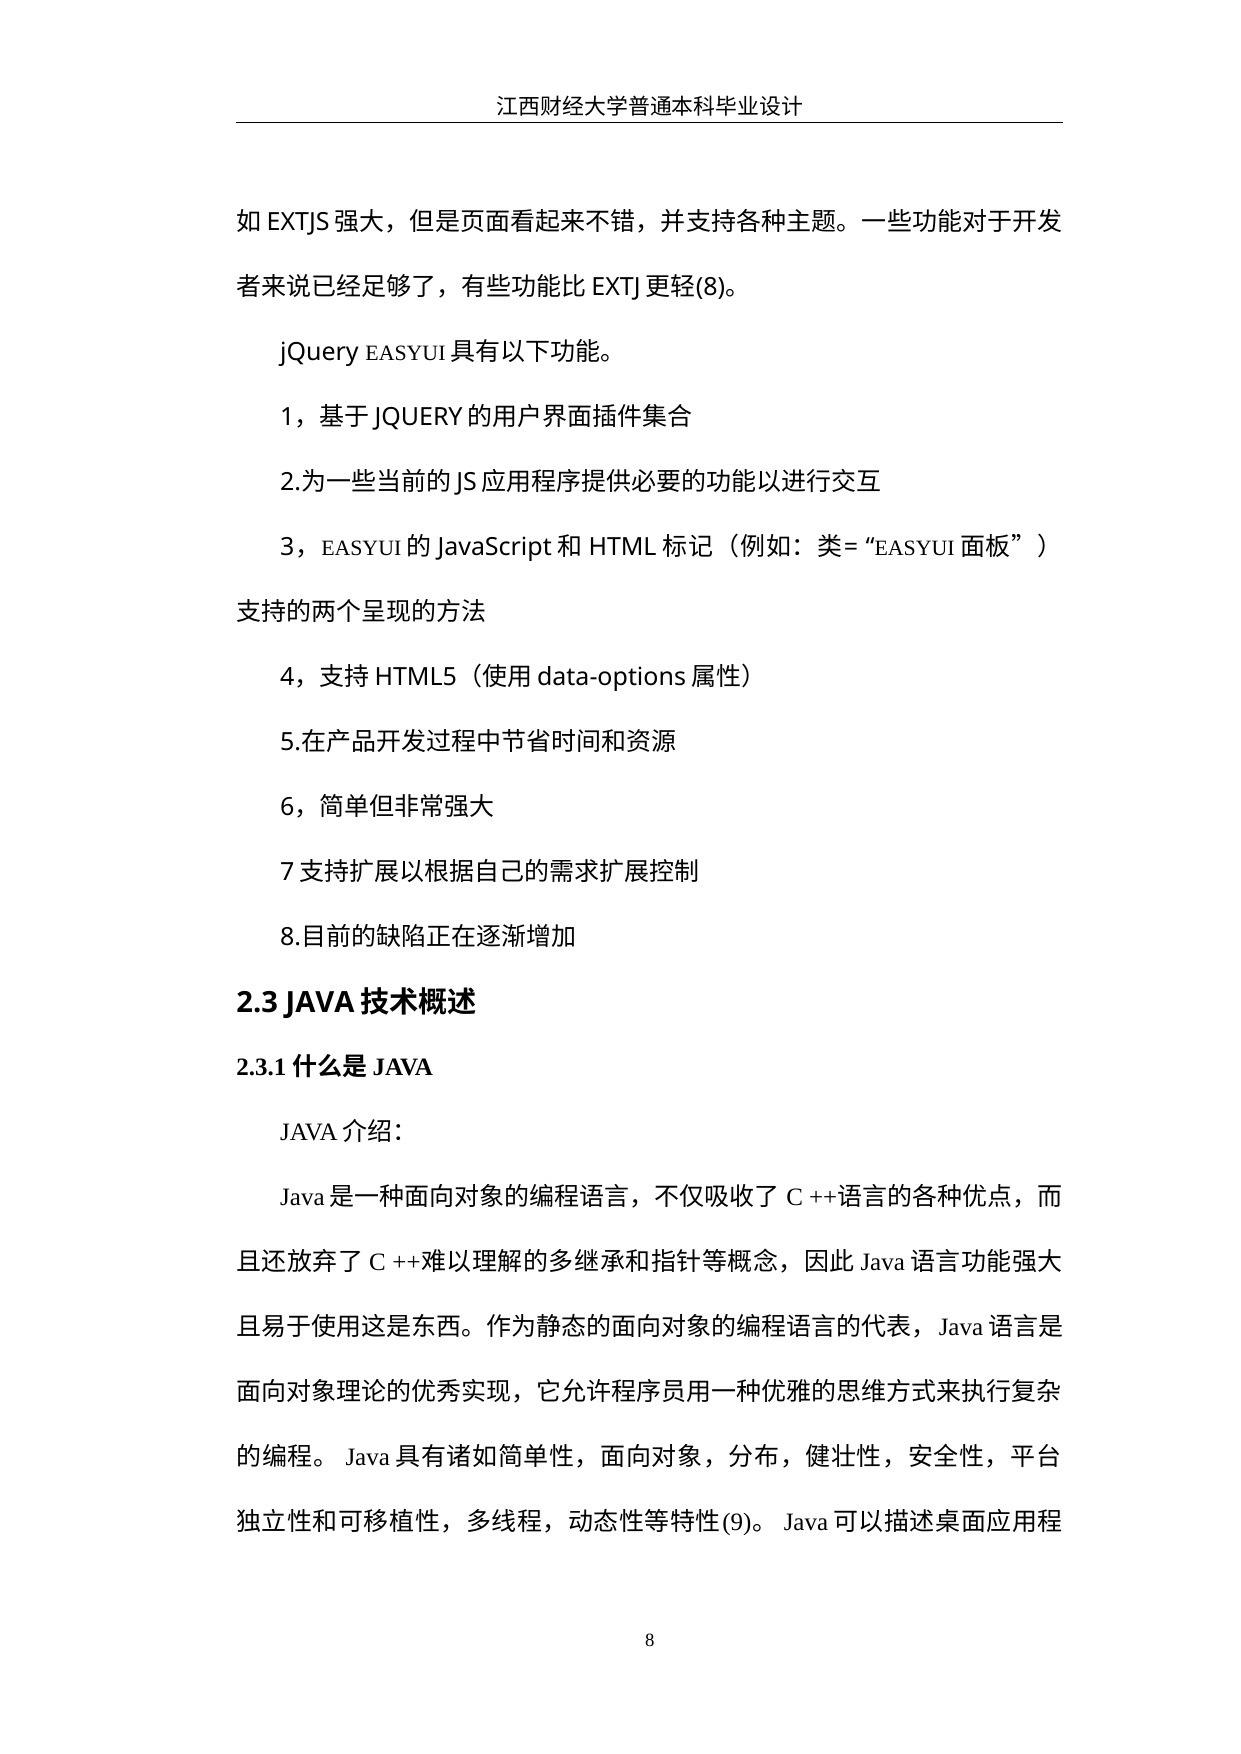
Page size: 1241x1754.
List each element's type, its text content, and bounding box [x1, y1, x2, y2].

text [236, 1162, 1063, 1552]
text 8.目前的缺陷正在逐渐增加 [236, 902, 1063, 967]
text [236, 187, 1063, 317]
text JAVA介绍： [236, 1097, 1063, 1162]
text 6，简单但非常强大 [236, 772, 1063, 837]
text 3，EASYUI的JavaScript和HTML标记（例如：类= “EASYUI面板”）支持的两个呈现的方法 [236, 512, 1063, 642]
text 4，支持HTML5（使用data-options属性） [236, 642, 1063, 707]
subtitle 2.3 JAVA技术概述 [236, 967, 1063, 1032]
text jQuery EASYUI具有以下功能。 [236, 317, 1063, 382]
text 5.在产品开发过程中节省时间和资源 [236, 707, 1063, 772]
text 7支持扩展以根据自己的需求扩展控制 [236, 837, 1063, 902]
text 2.为一些当前的JS应用程序提供必要的功能以进行交互 [236, 447, 1063, 512]
subtitle 2.3.1 什么是JAVA [236, 1032, 1063, 1097]
text 1，基于JQUERY的用户界面插件集合 [236, 382, 1063, 447]
